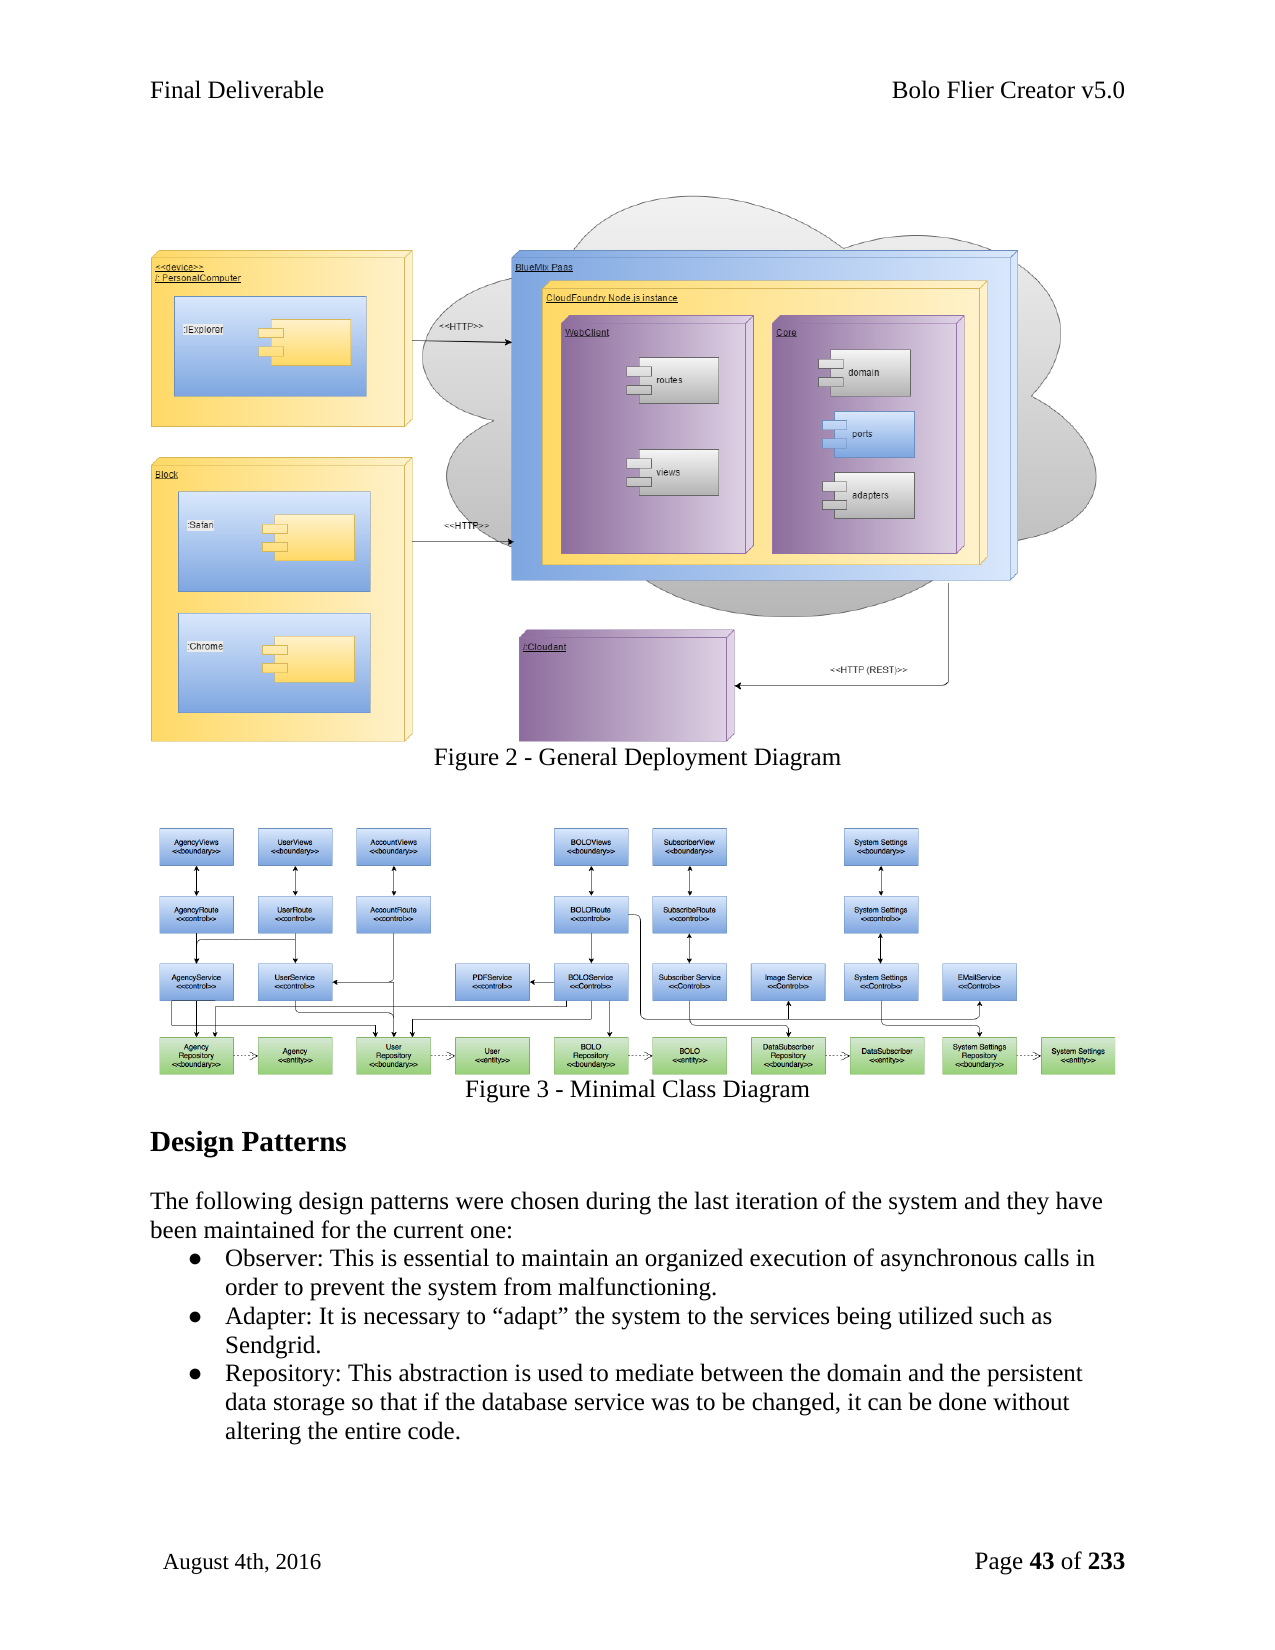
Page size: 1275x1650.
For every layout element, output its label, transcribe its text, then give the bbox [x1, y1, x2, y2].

subtitle Design Patterns [150, 1124, 1125, 1157]
text The following design patterns were chosen during the last iteration of the system and they have been maintained for the current one: [150, 1186, 1125, 1243]
list Observer: This is essential to maintain an organized execution of asynchronous calls in order to prevent the system from malfunctioning. [187, 1243, 1125, 1301]
text Figure 3 - Minimal Class Diagram [150, 1074, 1125, 1103]
picture [150, 150, 1125, 742]
list Adapter: It is necessary to “adapt” the system to the services being utilized such as Sendgrid. [187, 1301, 1125, 1358]
list Repository: This abstraction is used to mediate between the domain and the persistent data storage so that if the database service was to be changed, it can be done without altering the entire code. [187, 1358, 1125, 1445]
text Figure 2 - General Deployment Diagram [150, 742, 1125, 771]
picture [159, 828, 1116, 1075]
